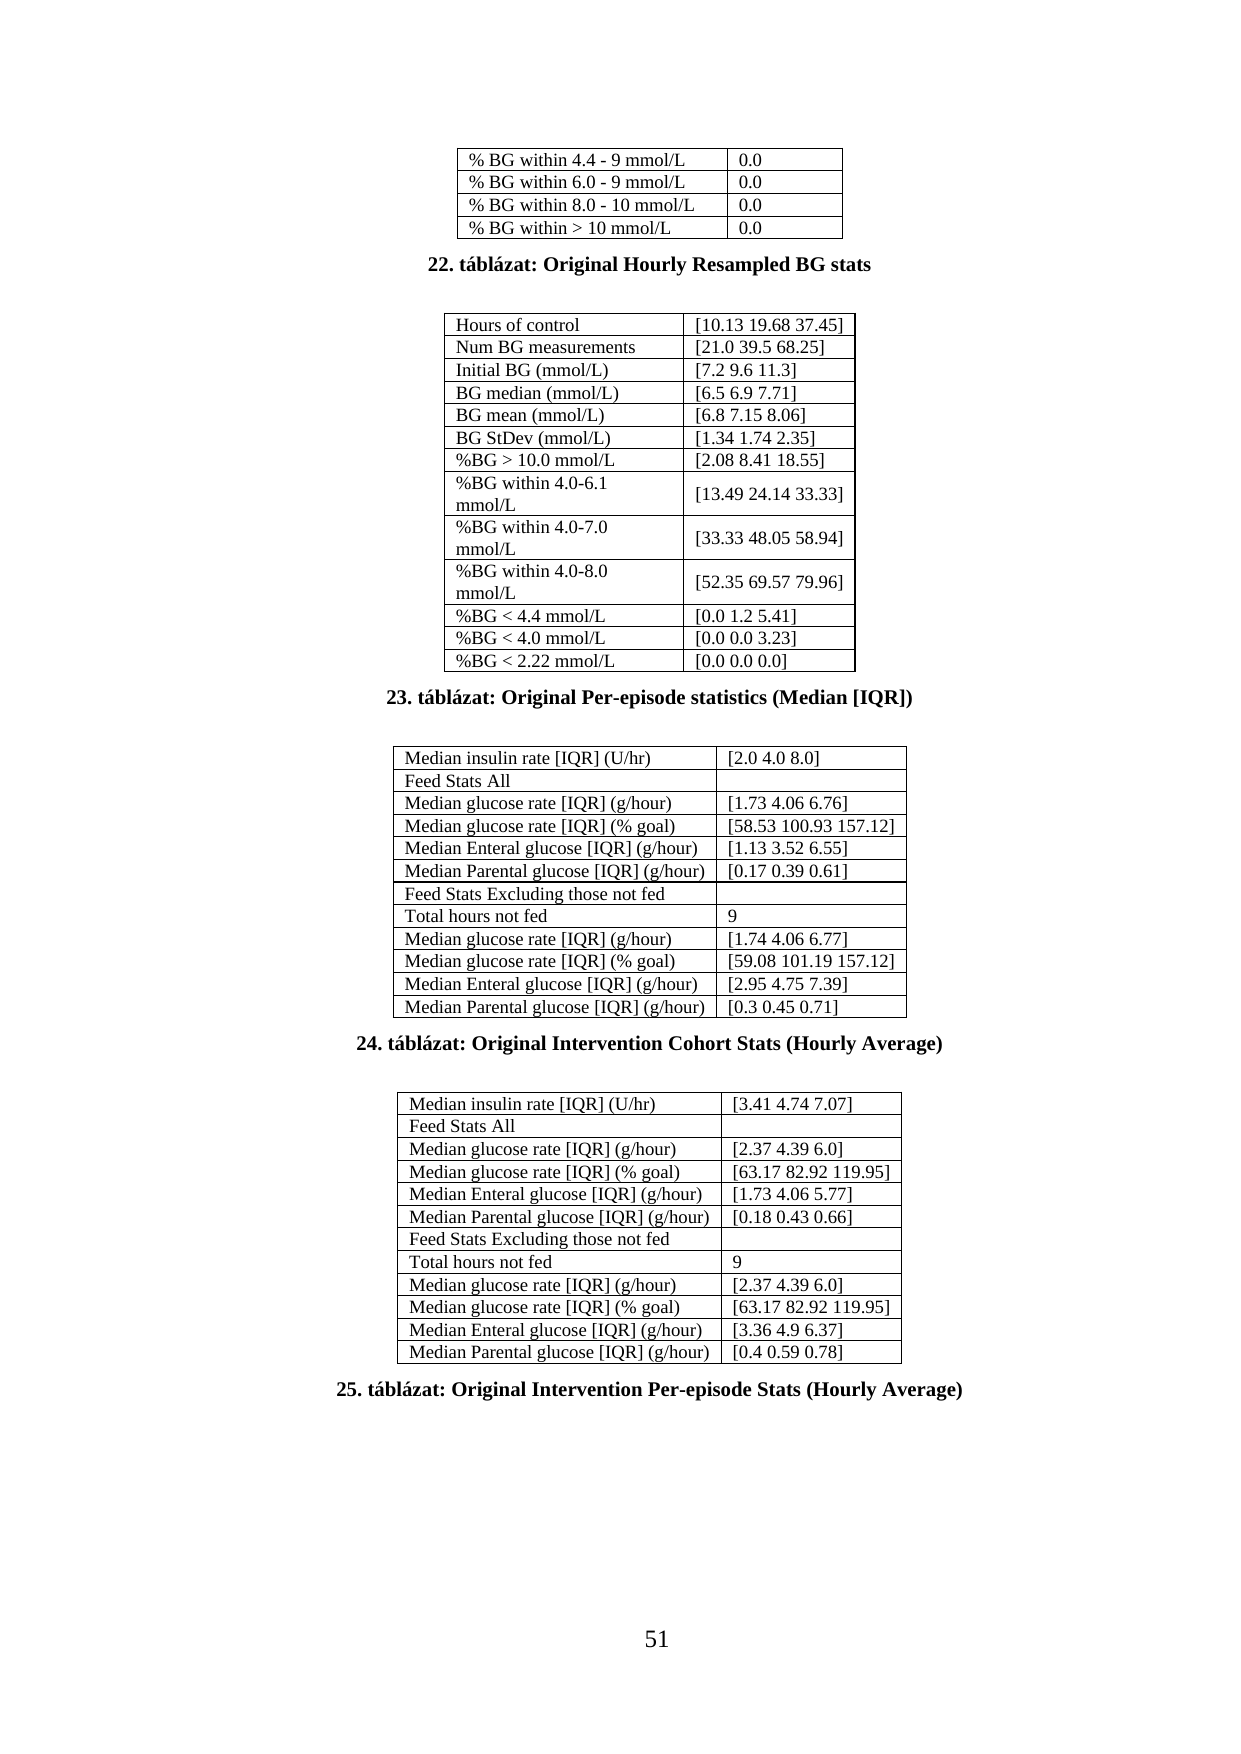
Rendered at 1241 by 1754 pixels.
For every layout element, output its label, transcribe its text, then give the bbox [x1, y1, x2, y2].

table_cell %BG < 4.4 mmol/L [445, 605, 683, 626]
table_cell [722, 1228, 901, 1250]
table_cell %BG within 4.0-7.0 mmol/L [445, 516, 683, 559]
table_cell Feed Stats Excluding those not fed [398, 1228, 721, 1250]
table_cell [52.35 69.57 79.96] [684, 560, 854, 603]
table_cell [0.17 0.39 0.61] [717, 860, 906, 881]
table_cell [0.0 1.2 5.41] [684, 605, 854, 626]
table_cell Median Parental glucose [IQR] (g/hour) [398, 1341, 721, 1363]
table_cell Median Enteral glucose [IQR] (g/hour) [398, 1319, 721, 1340]
table_cell [1.73 4.06 5.77] [722, 1183, 901, 1205]
table_cell [58.53 100.93 157.12] [717, 815, 906, 836]
table_cell Initial BG (mmol/L) [445, 359, 683, 381]
table_cell Median Enteral glucose [IQR] (g/hour) [394, 973, 716, 994]
table_cell Total hours not fed [398, 1251, 721, 1272]
table_cell [0.0 0.0 0.0] [684, 650, 854, 671]
table_cell Median glucose rate [IQR] (g/hour) [394, 792, 716, 814]
table_cell 0.0 [728, 171, 842, 193]
table_cell %BG < 2.22 mmol/L [445, 650, 683, 671]
table_cell BG StDev (mmol/L) [445, 427, 683, 448]
table_cell [7.2 9.6 11.3] [684, 359, 854, 381]
table_header [10.13 19.68 37.45] [684, 314, 854, 335]
table_cell Feed Stats All [394, 770, 716, 791]
table_cell Median glucose rate [IQR] (g/hour) [398, 1274, 721, 1295]
table_cell Total hours not fed [394, 905, 716, 927]
table_cell [63.17 82.92 119.95] [722, 1296, 901, 1318]
table_cell [63.17 82.92 119.95] [722, 1161, 901, 1182]
text 25. táblázat: Original Intervention Per-episode Stats (Hourly Average) [207, 1376, 1092, 1401]
table_cell %BG within 4.0-6.1 mmol/L [445, 472, 683, 515]
table_header [2.0 4.0 8.0] [717, 747, 906, 768]
table_cell [722, 1115, 901, 1137]
table_cell [2.37 4.39 6.0] [722, 1274, 901, 1295]
table_cell [1.13 3.52 6.55] [717, 837, 906, 859]
table_cell [717, 770, 906, 791]
table_cell BG mean (mmol/L) [445, 404, 683, 426]
table_cell Median glucose rate [IQR] (g/hour) [394, 928, 716, 949]
table_cell [2.37 4.39 6.0] [722, 1138, 901, 1159]
table_cell [33.33 48.05 58.94] [684, 516, 854, 559]
table_cell % BG within > 10 mmol/L [458, 217, 727, 238]
table_cell Median Enteral glucose [IQR] (g/hour) [398, 1183, 721, 1205]
table_cell [6.8 7.15 8.06] [684, 404, 854, 426]
table_cell Median glucose rate [IQR] (g/hour) [398, 1138, 721, 1159]
table_cell Median glucose rate [IQR] (% goal) [394, 950, 716, 972]
table_cell [21.0 39.5 68.25] [684, 336, 854, 358]
table_cell [6.5 6.9 7.71] [684, 382, 854, 403]
table_cell Median glucose rate [IQR] (% goal) [398, 1296, 721, 1318]
table_cell [0.0 0.0 3.23] [684, 627, 854, 649]
table_cell Feed Stats All [398, 1115, 721, 1137]
table_cell % BG within 6.0 - 9 mmol/L [458, 171, 727, 193]
table_cell [0.18 0.43 0.66] [722, 1206, 901, 1227]
table_cell [1.73 4.06 6.76] [717, 792, 906, 814]
table_cell [0.3 0.45 0.71] [717, 996, 906, 1017]
table_cell [13.49 24.14 33.33] [684, 472, 854, 515]
table_cell [3.36 4.9 6.37] [722, 1319, 901, 1340]
table_cell Num BG measurements [445, 336, 683, 358]
table_cell [1.74 4.06 6.77] [717, 928, 906, 949]
text 24. táblázat: Original Intervention Cohort Stats (Hourly Average) [207, 1031, 1092, 1055]
table_header Median insulin rate [IQR] (U/hr) [394, 747, 716, 768]
table_cell 0.0 [728, 194, 842, 216]
text 23. táblázat: Original Per-episode statistics (Median [IQR]) [207, 685, 1092, 709]
table_cell Median glucose rate [IQR] (% goal) [398, 1161, 721, 1182]
table_cell BG median (mmol/L) [445, 382, 683, 403]
table_header Median insulin rate [IQR] (U/hr) [398, 1093, 721, 1114]
table_cell Median Parental glucose [IQR] (g/hour) [398, 1206, 721, 1227]
table_cell [2.08 8.41 18.55] [684, 449, 854, 471]
table_header Hours of control [445, 314, 683, 335]
table_cell 9 [722, 1251, 901, 1272]
table_cell [0.4 0.59 0.78] [722, 1341, 901, 1363]
table_cell [717, 883, 906, 904]
table_cell Median Parental glucose [IQR] (g/hour) [394, 996, 716, 1017]
table_cell Median glucose rate [IQR] (% goal) [394, 815, 716, 836]
table_cell [59.08 101.19 157.12] [717, 950, 906, 972]
table_cell 0.0 [728, 149, 842, 170]
table_cell %BG < 4.0 mmol/L [445, 627, 683, 649]
table_cell % BG within 8.0 - 10 mmol/L [458, 194, 727, 216]
table_cell 0.0 [728, 217, 842, 238]
table_cell Median Enteral glucose [IQR] (g/hour) [394, 837, 716, 859]
table_header [3.41 4.74 7.07] [722, 1093, 901, 1114]
table_cell 9 [717, 905, 906, 927]
table_cell Median Parental glucose [IQR] (g/hour) [394, 860, 716, 881]
table_cell [2.95 4.75 7.39] [717, 973, 906, 994]
table_cell %BG within 4.0-8.0 mmol/L [445, 560, 683, 603]
table_cell Feed Stats Excluding those not fed [394, 883, 716, 904]
table_cell [1.34 1.74 2.35] [684, 427, 854, 448]
table_cell % BG within 4.4 - 9 mmol/L [458, 149, 727, 170]
text 22. táblázat: Original Hourly Resampled BG stats [207, 252, 1092, 276]
table_cell %BG > 10.0 mmol/L [445, 449, 683, 471]
